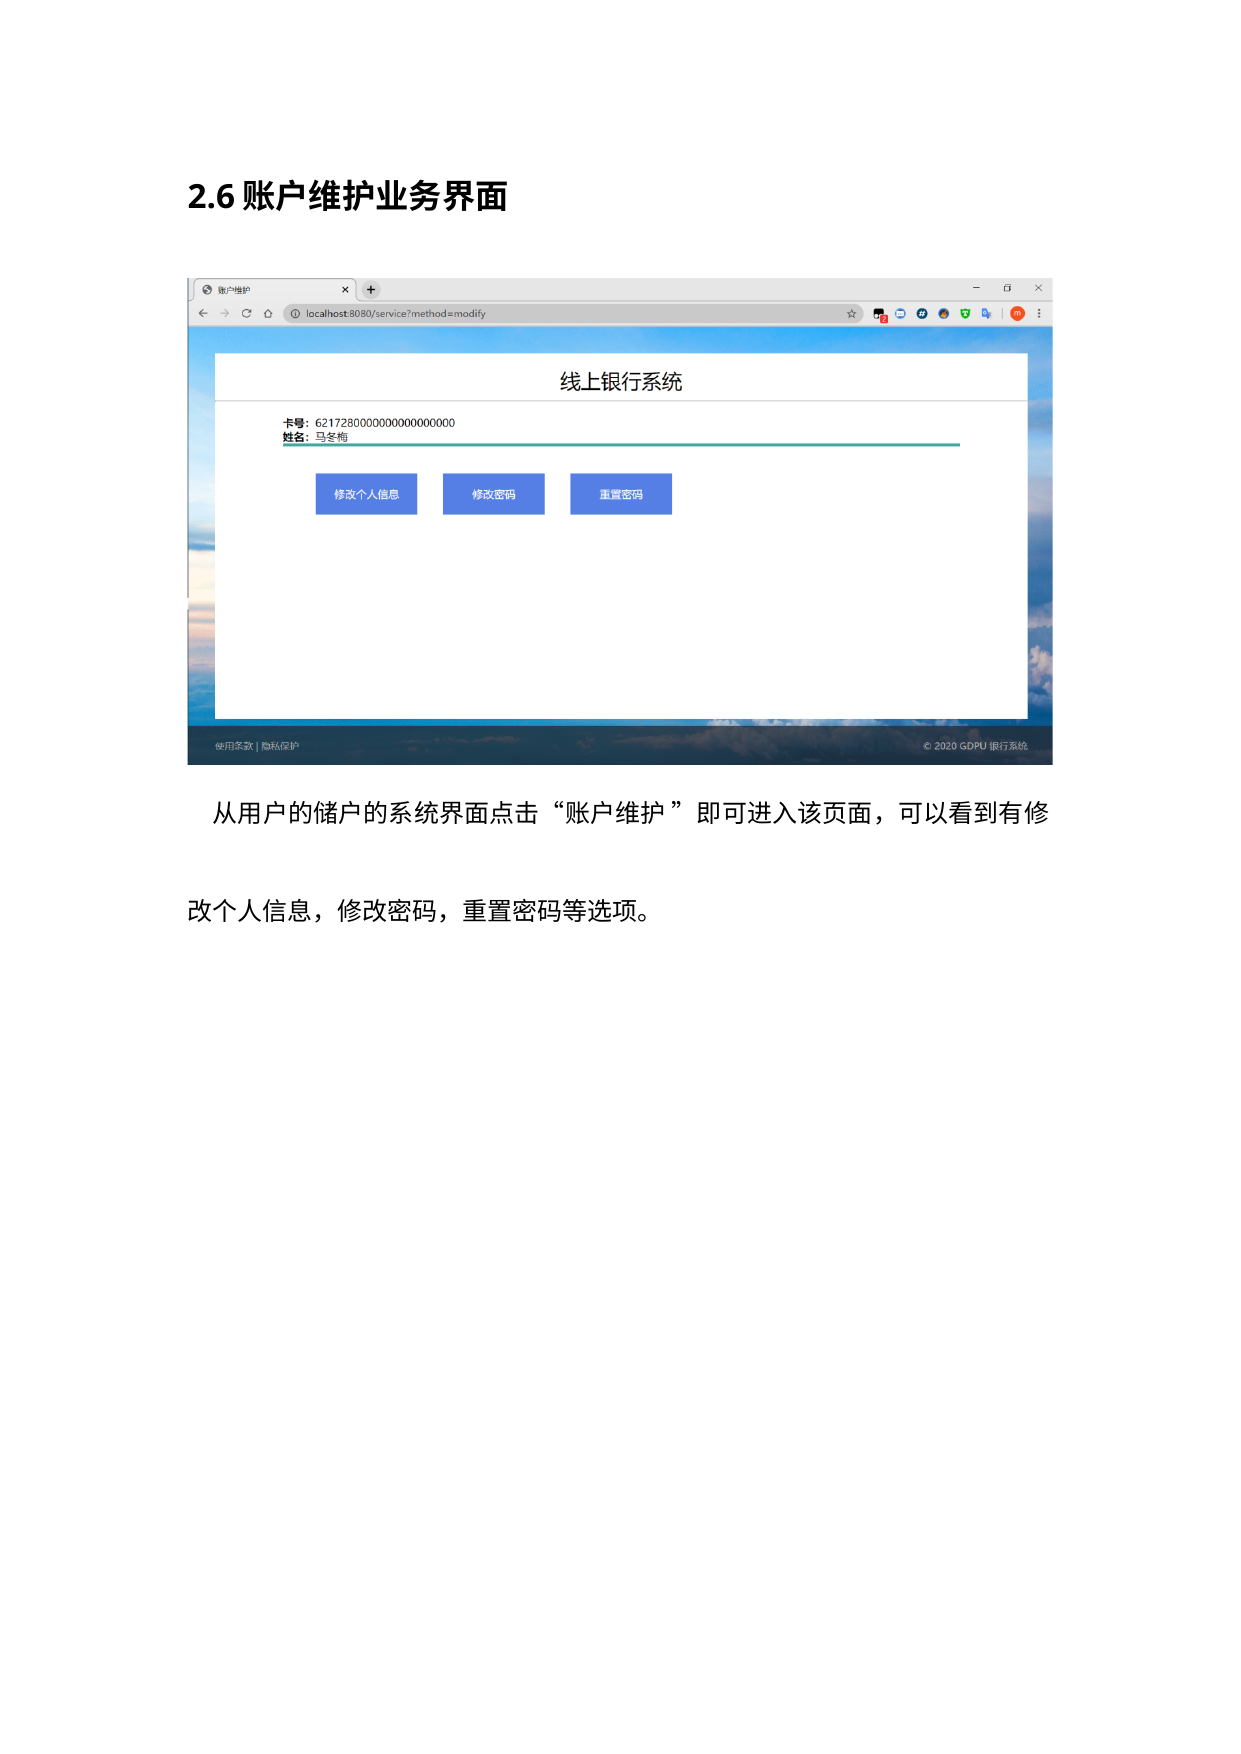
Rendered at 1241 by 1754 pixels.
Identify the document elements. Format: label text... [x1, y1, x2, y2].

subtitle 2.6账户维护业务界面 [187, 162, 1053, 227]
text 从用户的储户的系统界面点击“账户维护 ”即可进入该页面，可以看到有修改个人信息，修改密码，重置密码等选项。 [187, 779, 1053, 942]
picture [187, 278, 1053, 765]
